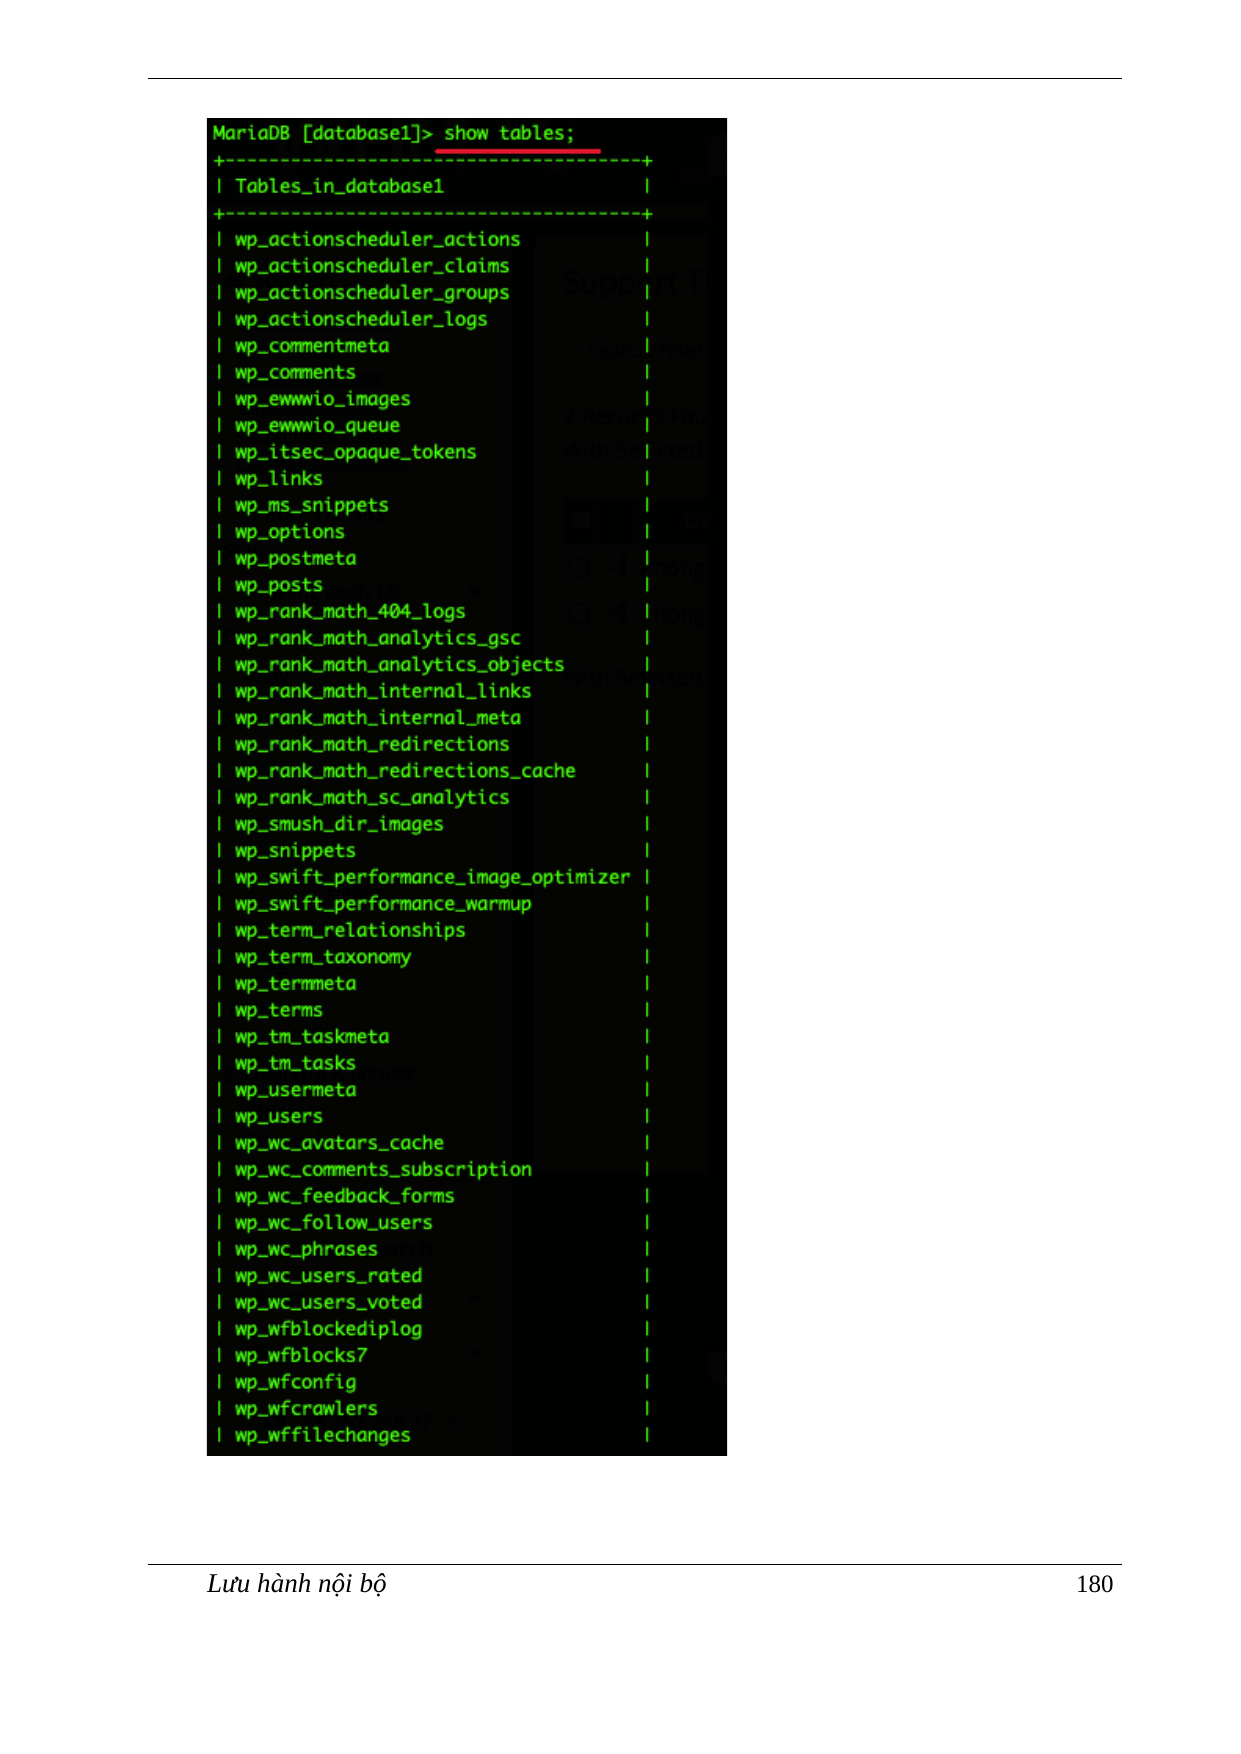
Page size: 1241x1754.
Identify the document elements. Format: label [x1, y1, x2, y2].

picture [206, 118, 728, 1456]
